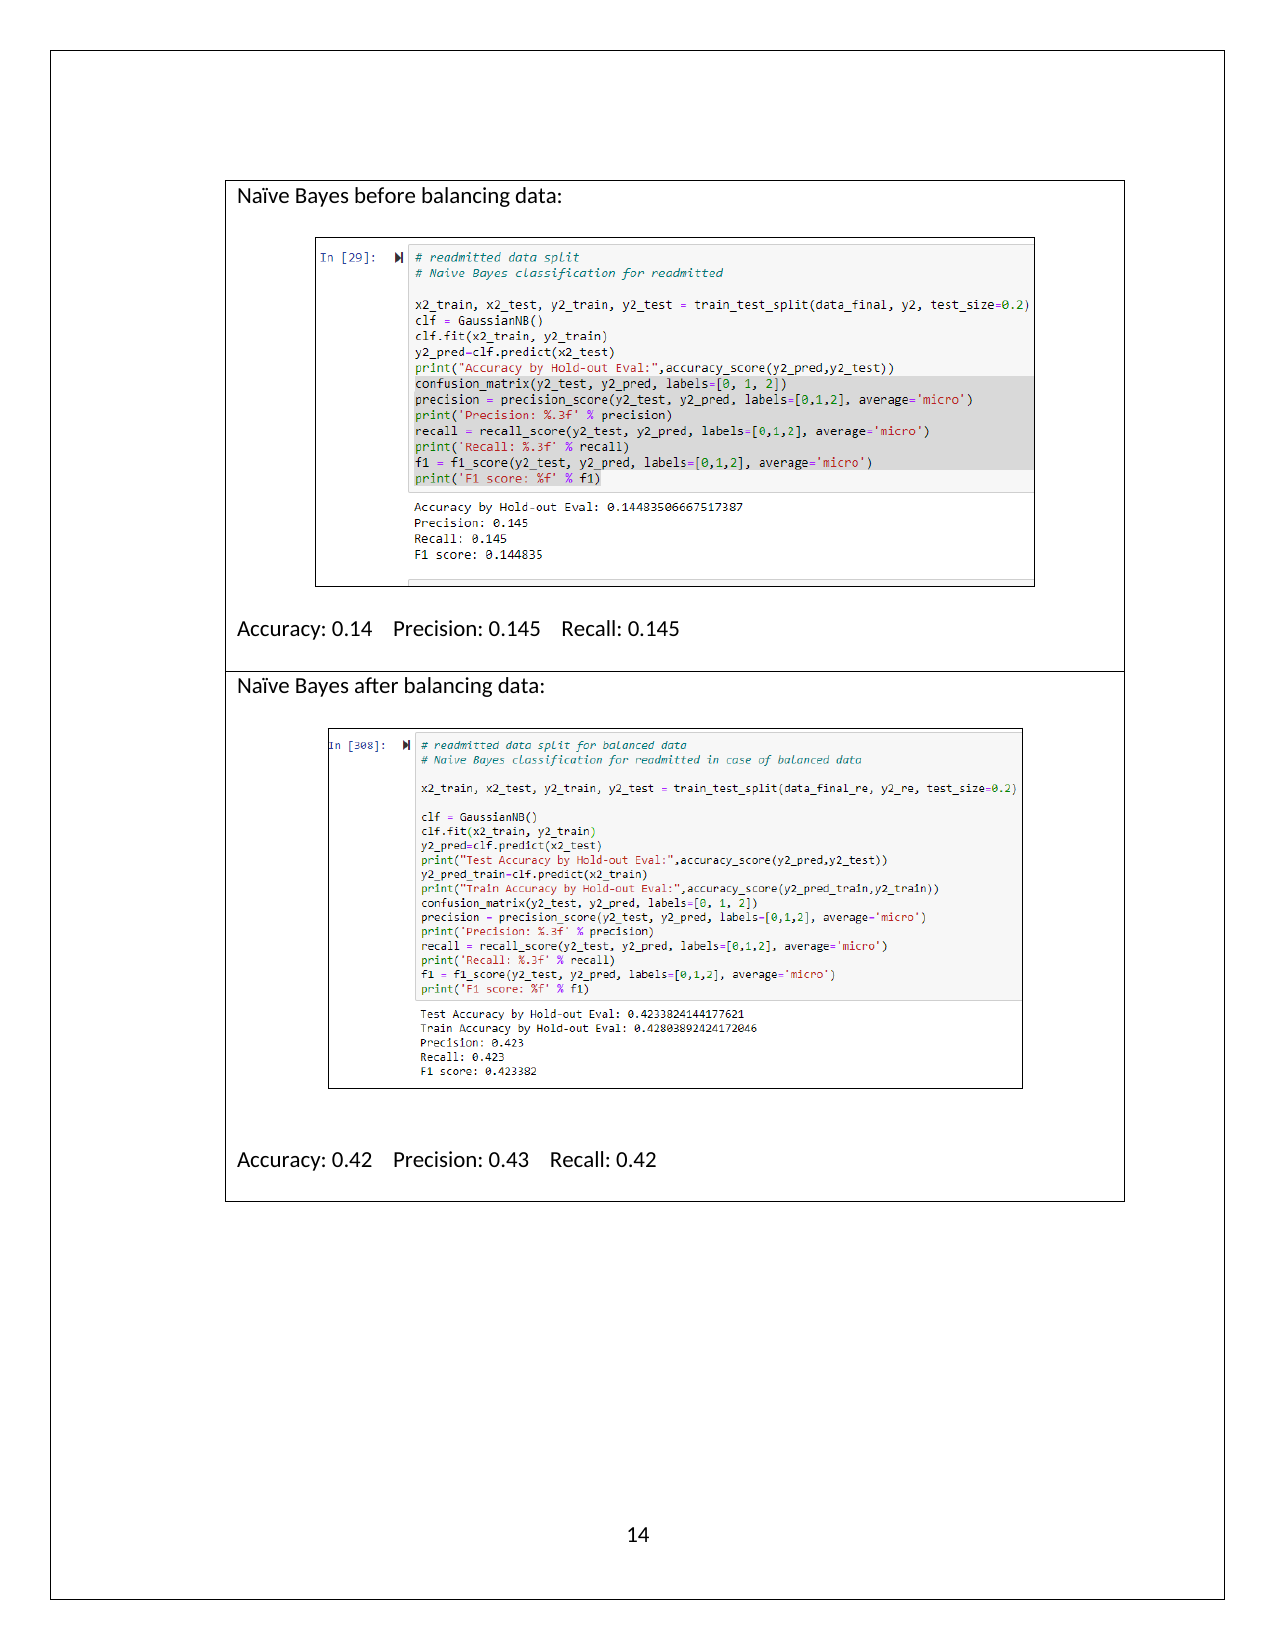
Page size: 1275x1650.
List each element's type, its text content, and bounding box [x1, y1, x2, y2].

table_header Naïve Bayes before balancing data: Accuracy: 0.14 Precision: 0.145 Recall: 0.145 [226, 181, 1124, 671]
table_cell Naïve Bayes after balancing data: Accuracy: 0.42 Precision: 0.43 Recall: 0.42 [226, 672, 1124, 1201]
picture [316, 238, 1034, 586]
picture [329, 729, 1022, 1088]
